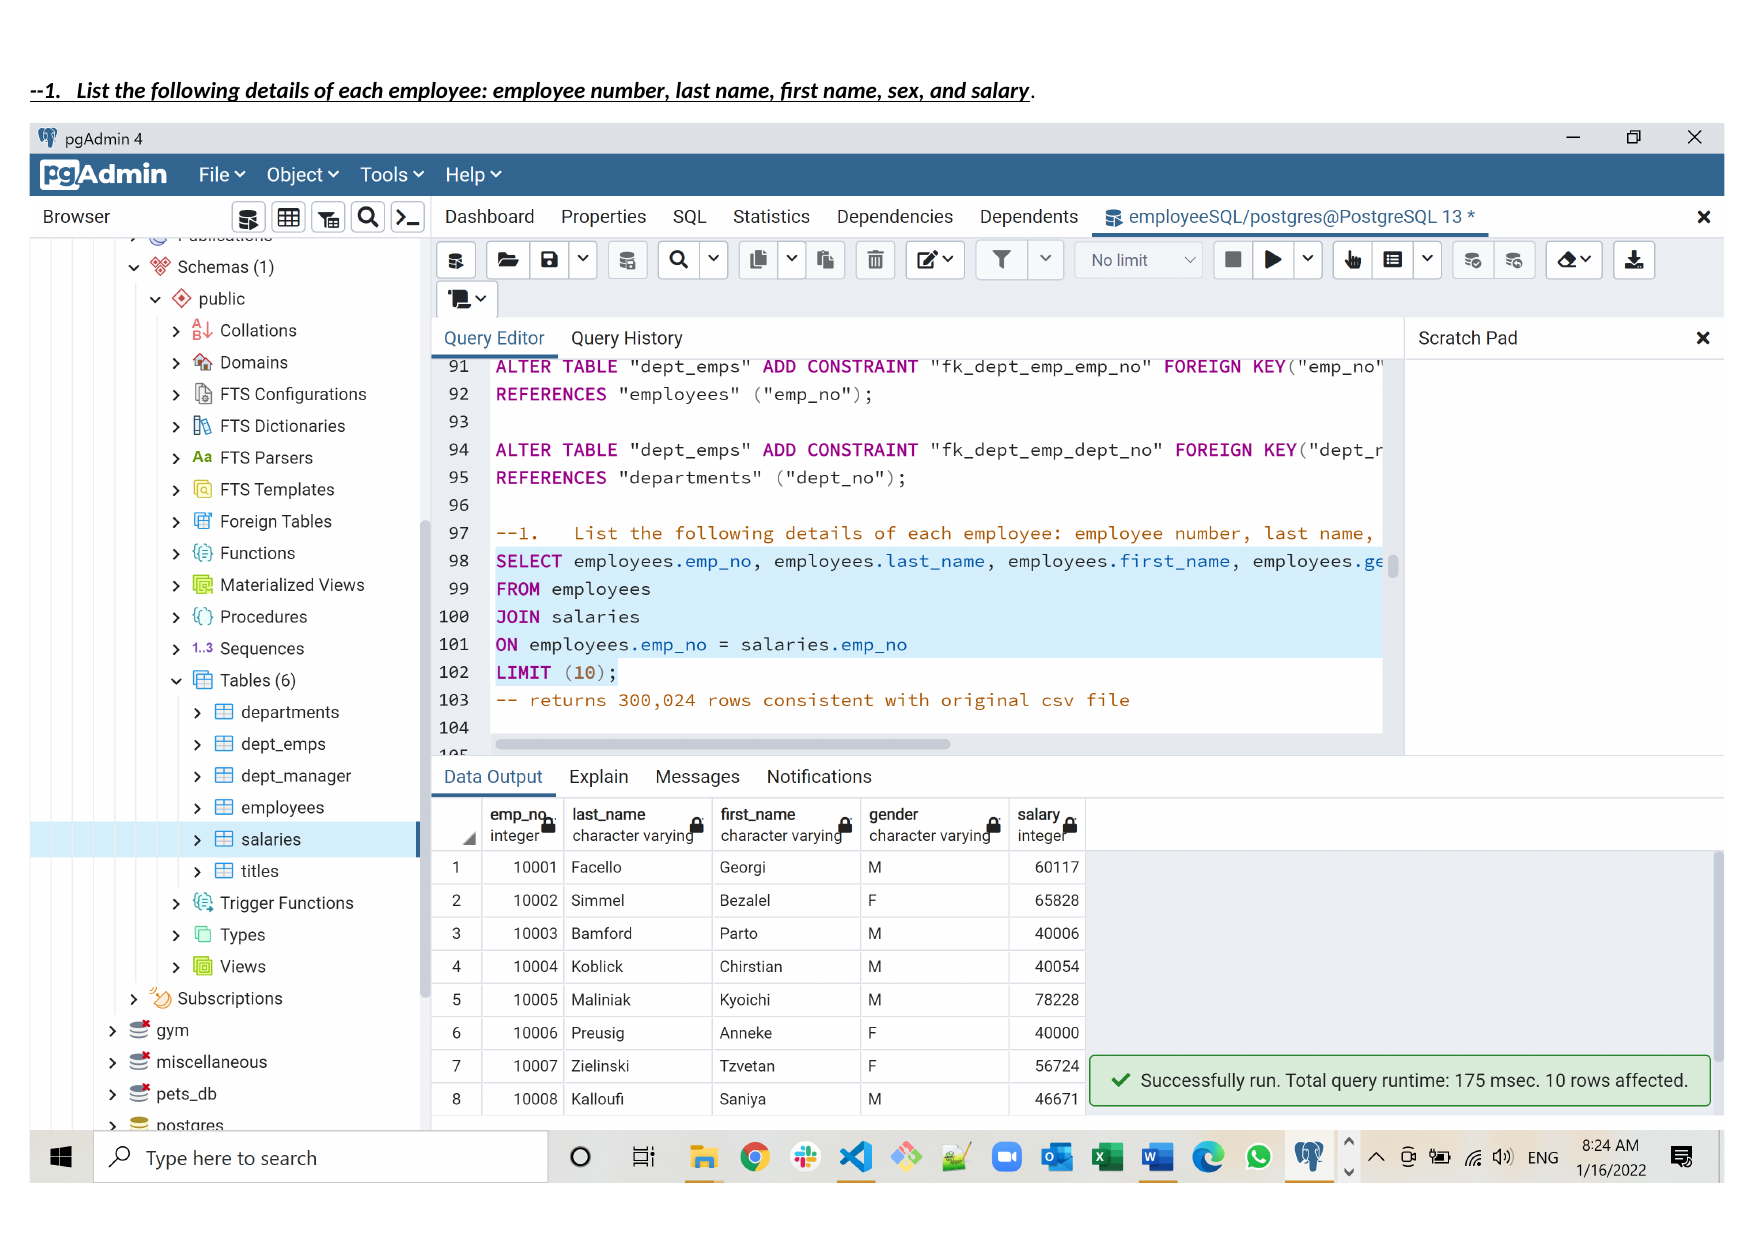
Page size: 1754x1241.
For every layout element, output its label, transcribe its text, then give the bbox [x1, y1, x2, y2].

picture [29, 123, 1725, 1183]
text --1. List the following details of each employee: employee number, last name, first name, sex, and salary. [29, 76, 1724, 104]
